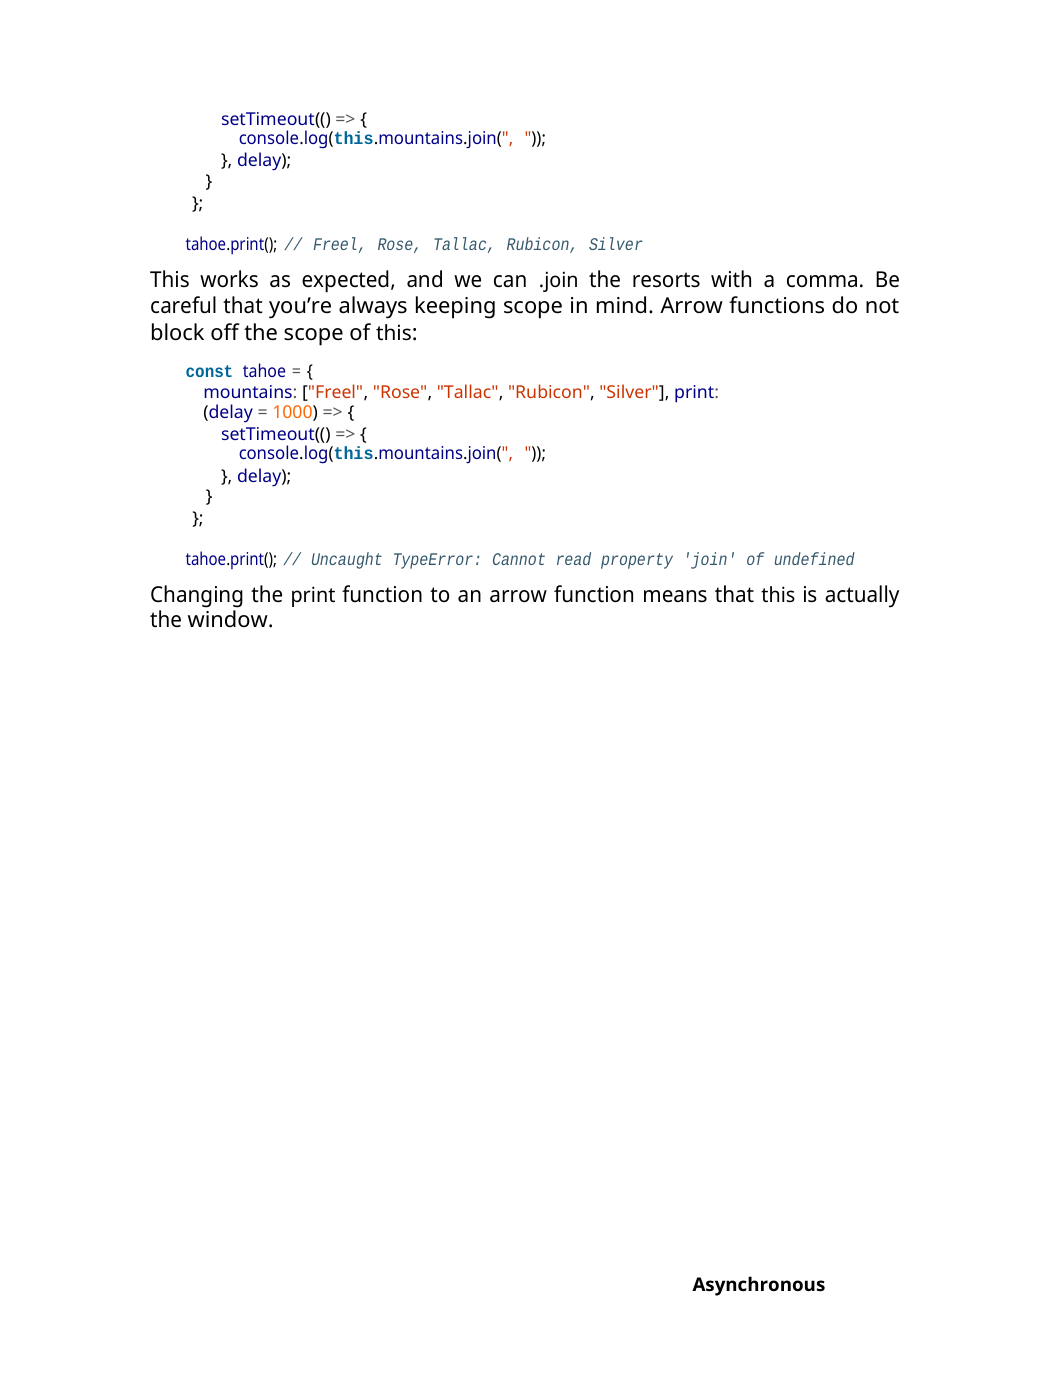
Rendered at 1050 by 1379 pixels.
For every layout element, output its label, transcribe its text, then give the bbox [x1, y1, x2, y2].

text }, delay); [221, 150, 987, 170]
text }, delay); [221, 465, 987, 487]
text } [44, 170, 212, 191]
text setTimeout(() => { console.log(this.mountains.join(", ")); [221, 424, 625, 465]
text }; [44, 506, 203, 529]
text const tahoe = { [185, 359, 987, 382]
text mountains: ["Freel", "Rose", "Tallac", "Rubicon", "Silver"], print: (delay = 1000) => { [203, 382, 736, 424]
text tahoe.print(); // Uncaught TypeError: Cannot read property 'join' of undefined [150, 547, 987, 571]
text This works as expected, and we can .join the resorts with a comma. Be careful that you’re always keeping scope in mind. Arrow functions do not block off the scope of this: [150, 266, 900, 347]
text setTimeout(() => { console.log(this.mountains.join(", ")); [221, 108, 625, 150]
text }; [44, 191, 203, 214]
text tahoe.print(); // Freel, Rose, Tallac, Rubicon, Silver [185, 232, 987, 256]
text } [44, 487, 212, 506]
text Changing the print function to an arrow function means that this is actually the window. [150, 582, 900, 633]
